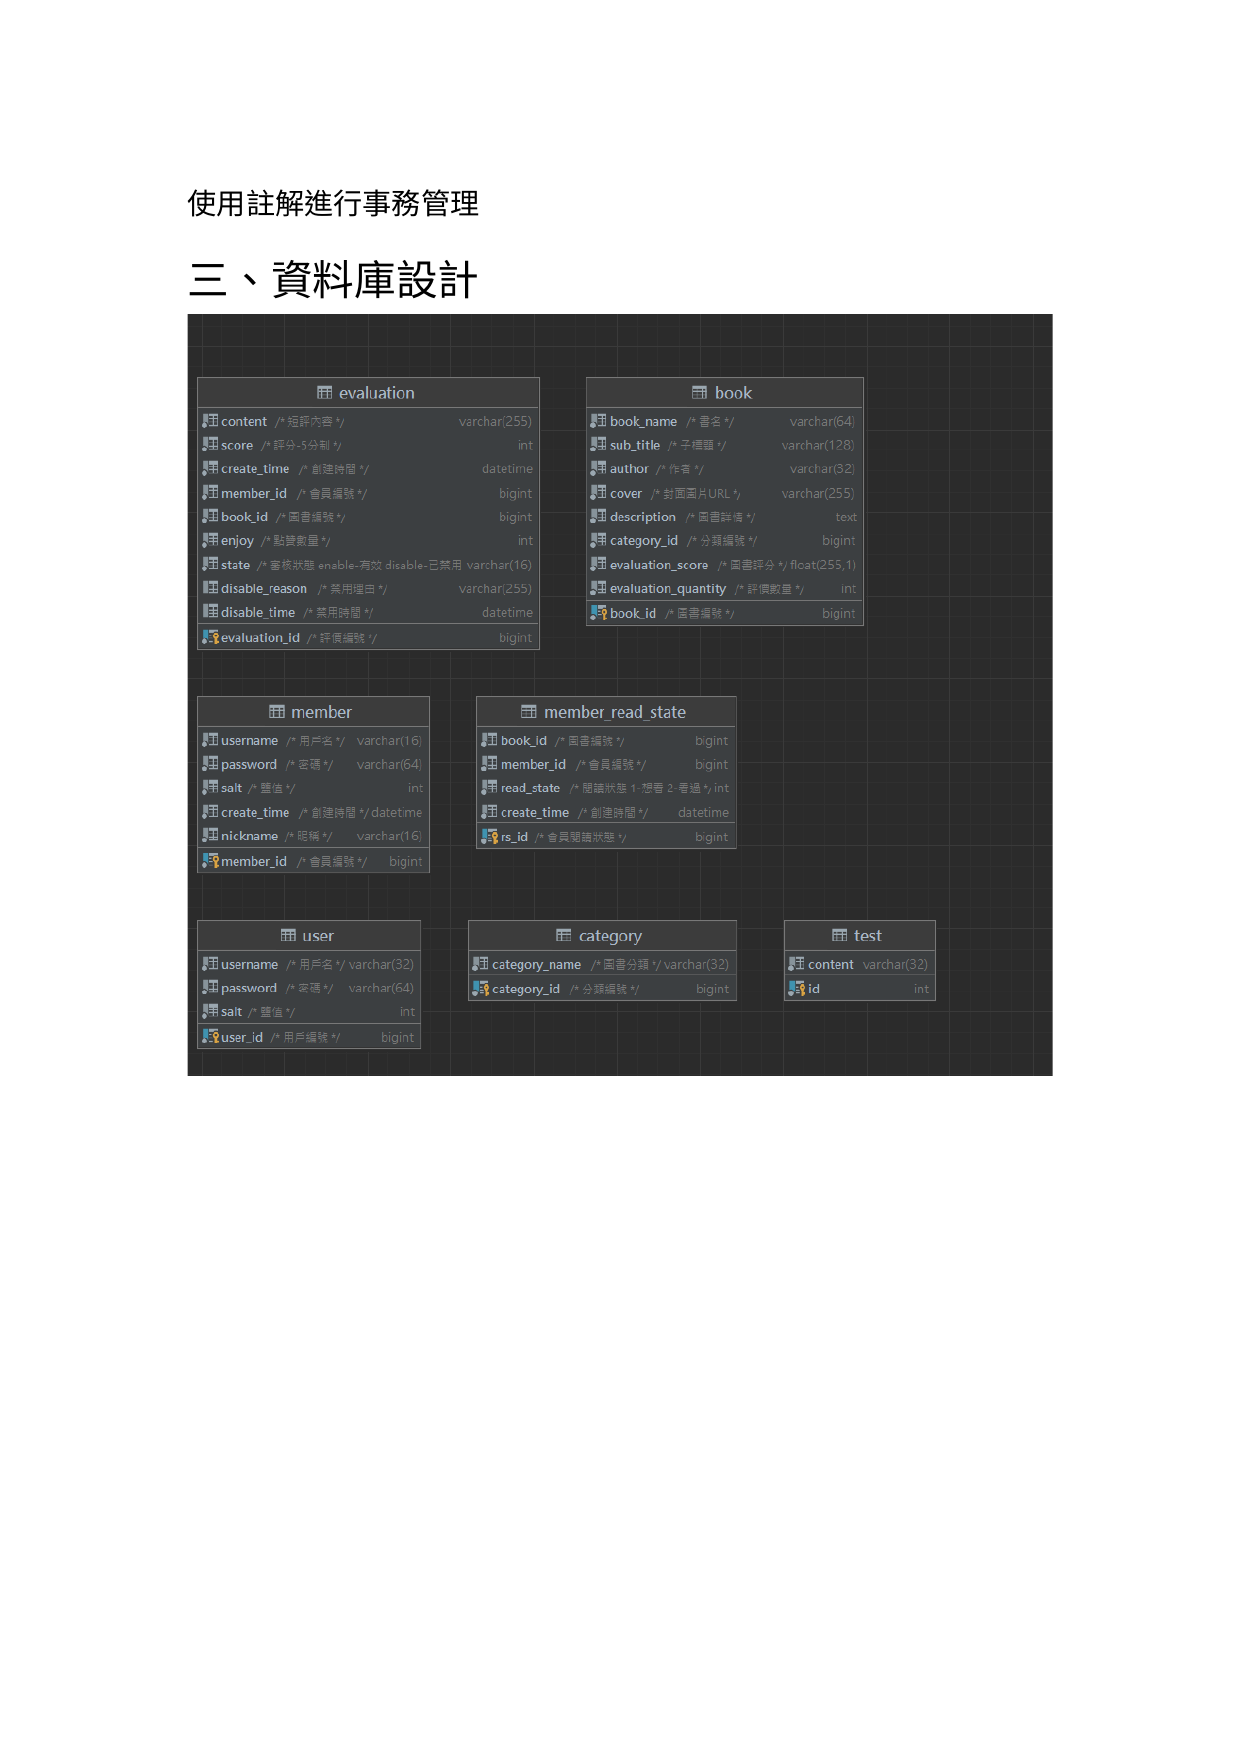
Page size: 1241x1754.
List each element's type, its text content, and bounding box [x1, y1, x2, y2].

picture [187, 314, 1053, 1076]
text 使用註解進行事務管理 [187, 164, 1053, 239]
text 三、資料庫設計 [187, 239, 1053, 314]
